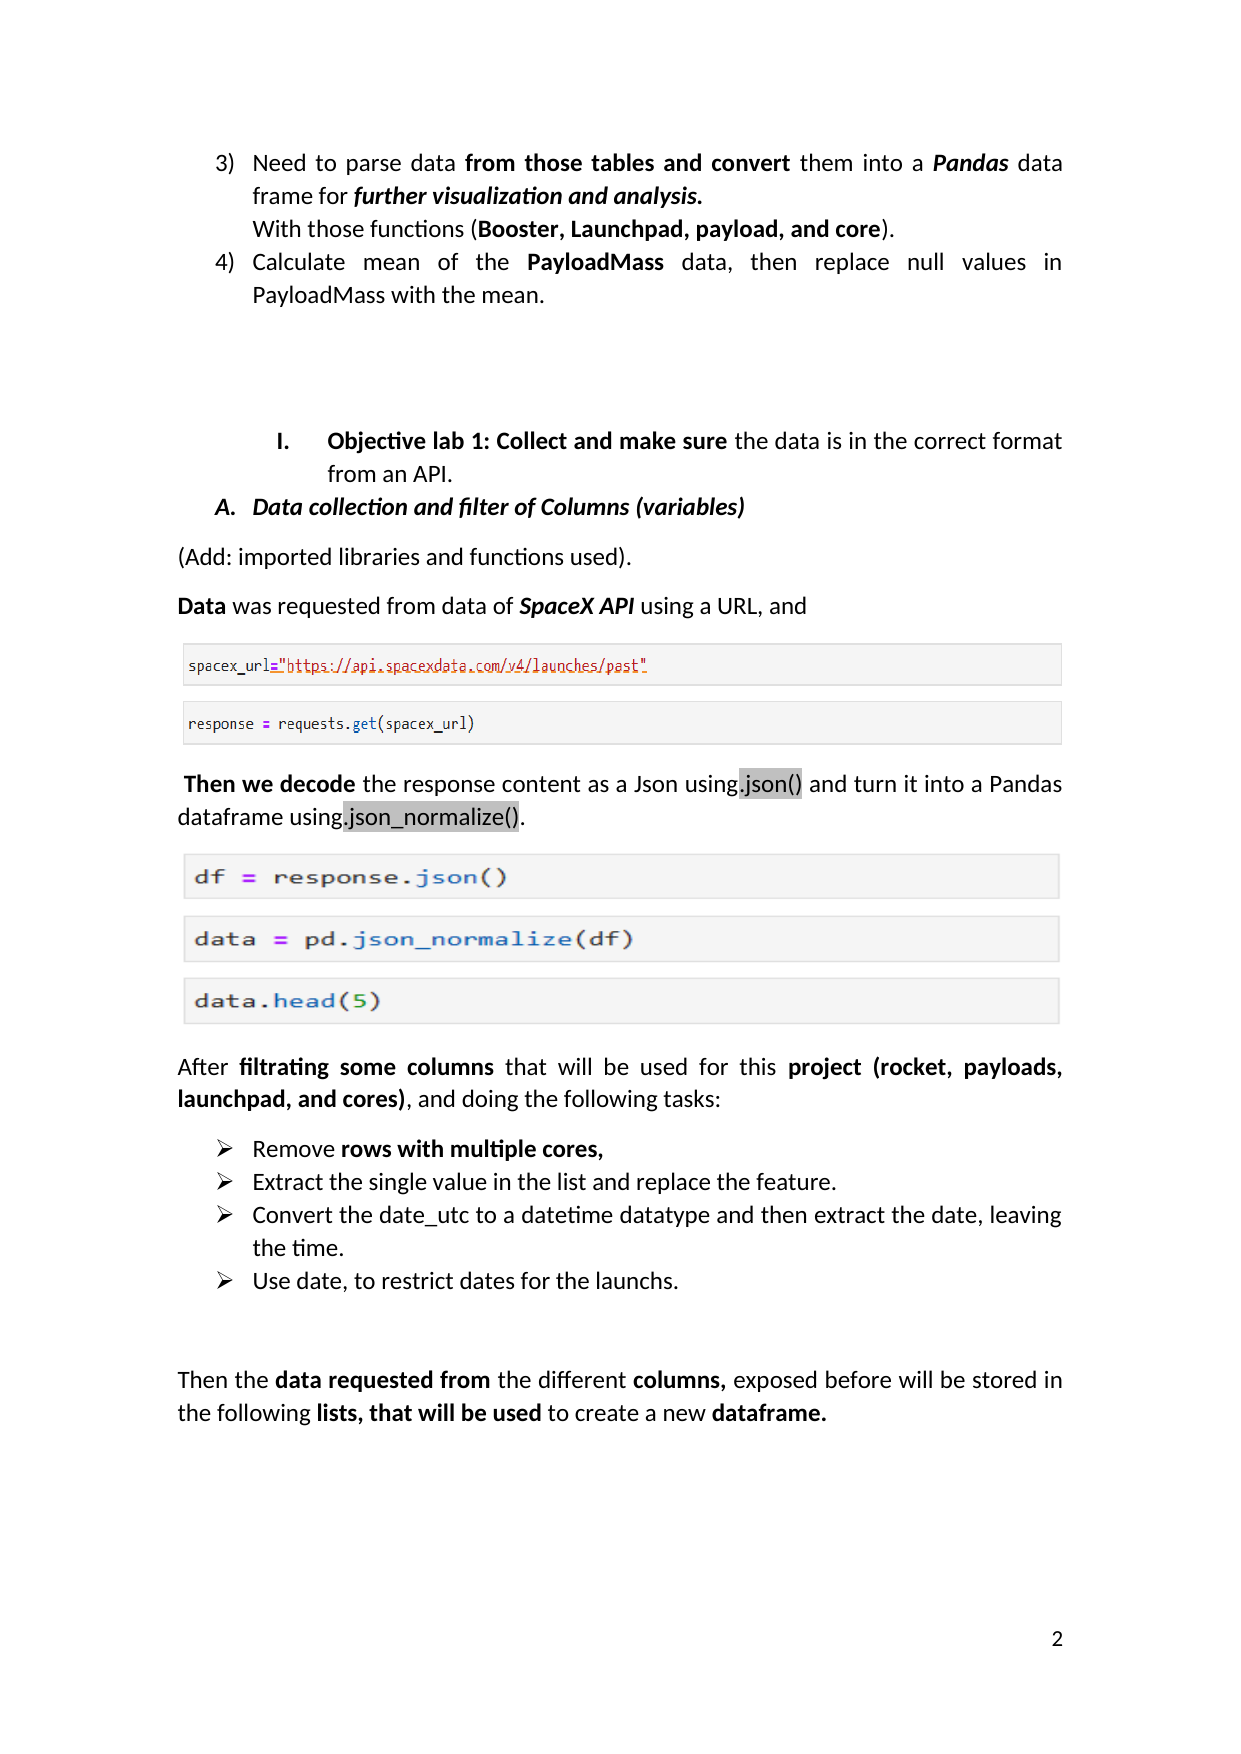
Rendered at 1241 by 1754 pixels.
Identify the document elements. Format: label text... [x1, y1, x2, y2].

list Remove rows with multiple cores, [215, 1133, 1063, 1164]
list Convert the date_utc to a datetime datatype and then extract the date, leaving the time. [215, 1199, 1063, 1262]
text Data was requested from data of SpaceX API using a URL, and [177, 590, 1063, 621]
picture [177, 850, 1069, 1032]
text Then the data requested from the different columns, exposed before will be stored in the following lists, that will be used to create a new dataframe. [177, 1364, 1063, 1427]
list With those functions (Booster, Launchpad, payload, and core). [252, 213, 1063, 244]
list Calculate mean of the PayloadMass data, then replace null values in PayloadMass with the mean. [215, 246, 1063, 310]
text Then we decode the response content as a Json using.json() and turn it into a Pandas dataframe using.json_normalize(). [177, 768, 1063, 832]
list Need to parse data from those tables and convert them into a Pandas data frame for further visualization and analysis. [215, 148, 1063, 211]
list Objective lab 1: Collect and make sure the data is in the correct format from an API. [290, 425, 1063, 489]
picture [177, 640, 1066, 750]
list Use date, to restrict dates for the launchs. [215, 1265, 1063, 1295]
list Extract the single value in the list and replace the feature. [215, 1166, 1063, 1197]
text After filtrating some columns that will be used for this project (rocket, payloads, launchpad, and cores), and doing the following tasks: [177, 1051, 1063, 1114]
text (Add: imported libraries and functions used). [177, 541, 1063, 571]
list Data collection and filter of Columns (variables) [215, 491, 1063, 522]
